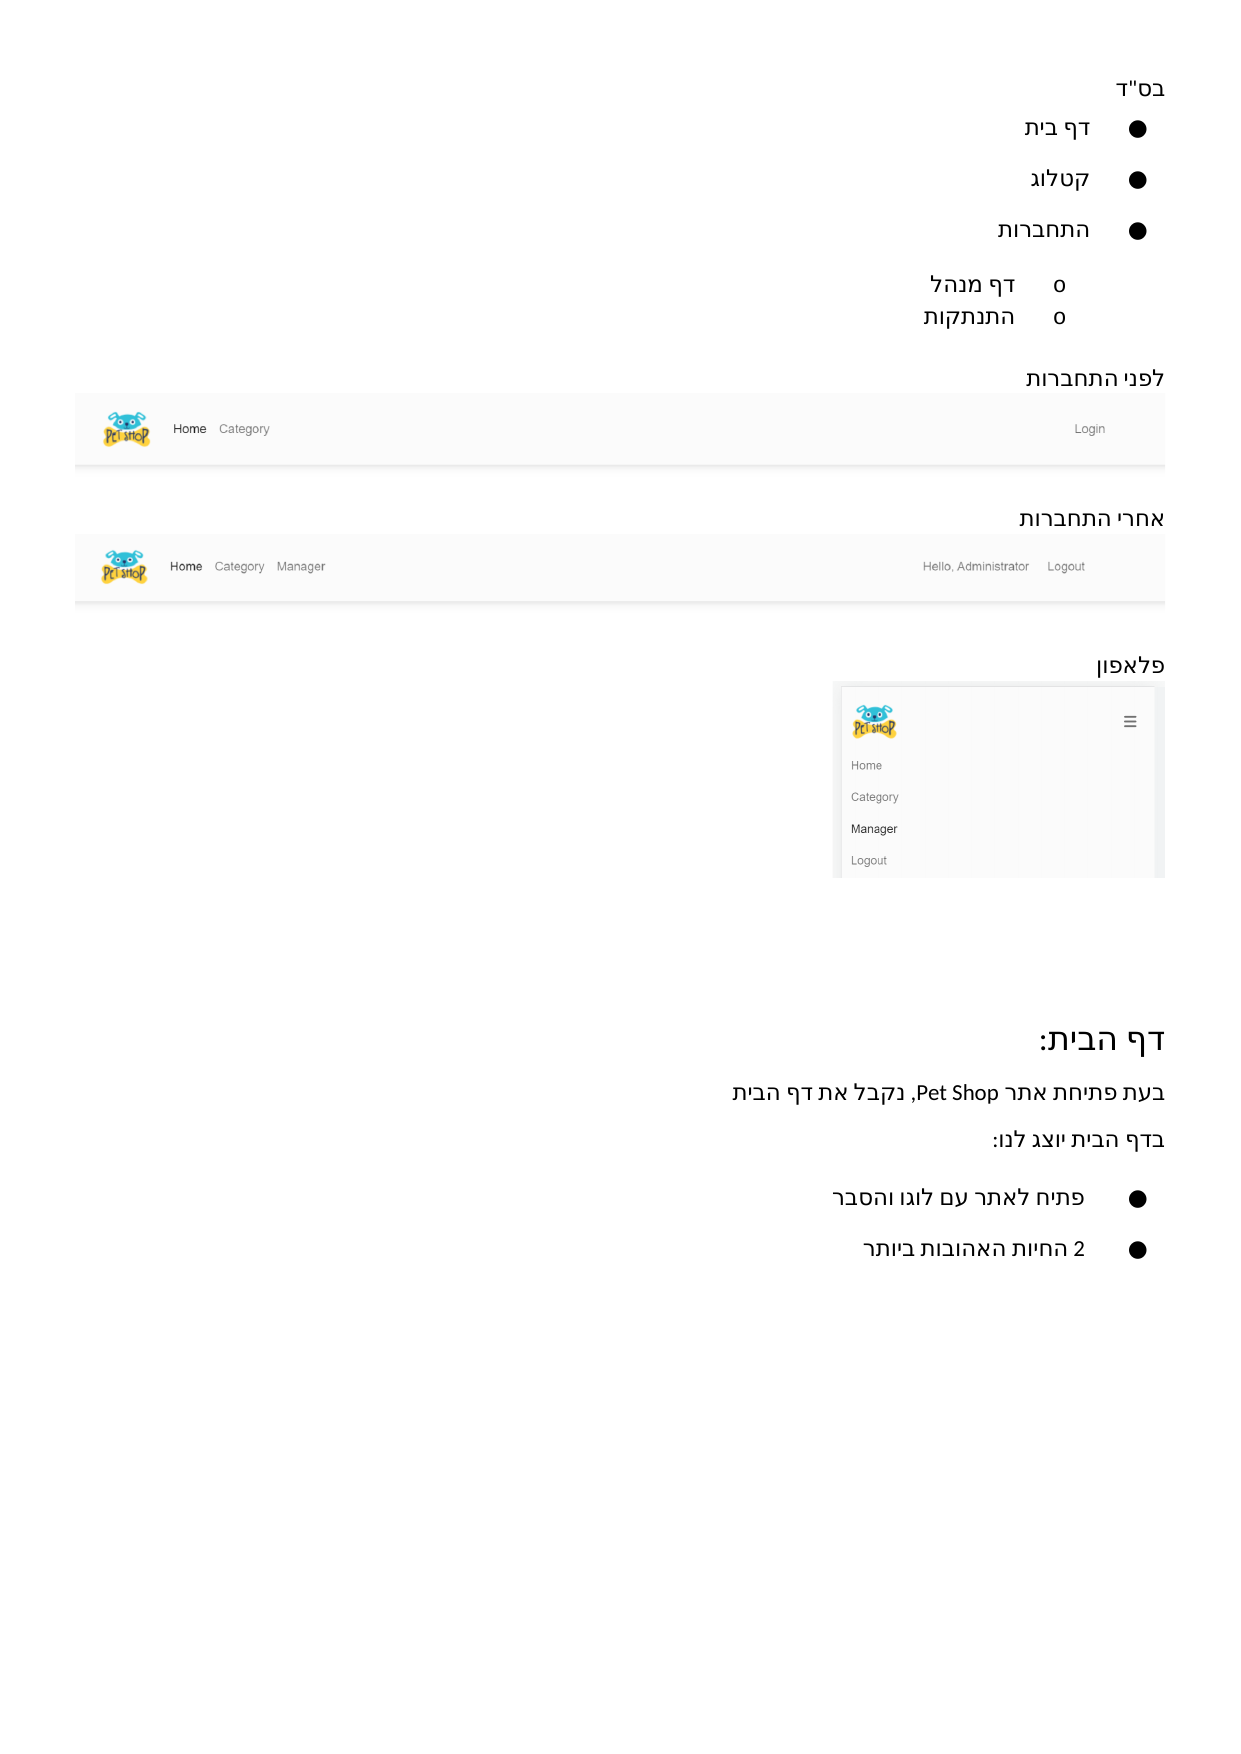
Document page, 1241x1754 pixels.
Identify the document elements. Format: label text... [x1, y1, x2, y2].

text פלאפון [75, 651, 1165, 679]
picture [832, 681, 1165, 878]
picture [75, 534, 1166, 633]
list דף בית [75, 102, 1128, 149]
text בעת פתיחת אתר Pet Shop, נקבל את דף הבית [75, 1078, 1165, 1106]
text אחרי התחברות [75, 504, 1165, 532]
text דף הבית: [75, 1017, 1165, 1058]
list קטלוג [75, 152, 1128, 199]
text בדף הבית יוצג לנו: [75, 1125, 1165, 1153]
picture [75, 393, 1166, 503]
list פתיח לאתר עם לוגו והסבר [75, 1172, 1128, 1219]
list 2 החיות האהובות ביותר [75, 1223, 1128, 1269]
list דף מנהל [75, 271, 1053, 300]
list התנתקות [75, 302, 1053, 331]
list התחברות [75, 203, 1128, 250]
text לפני התחברות [75, 364, 1165, 393]
